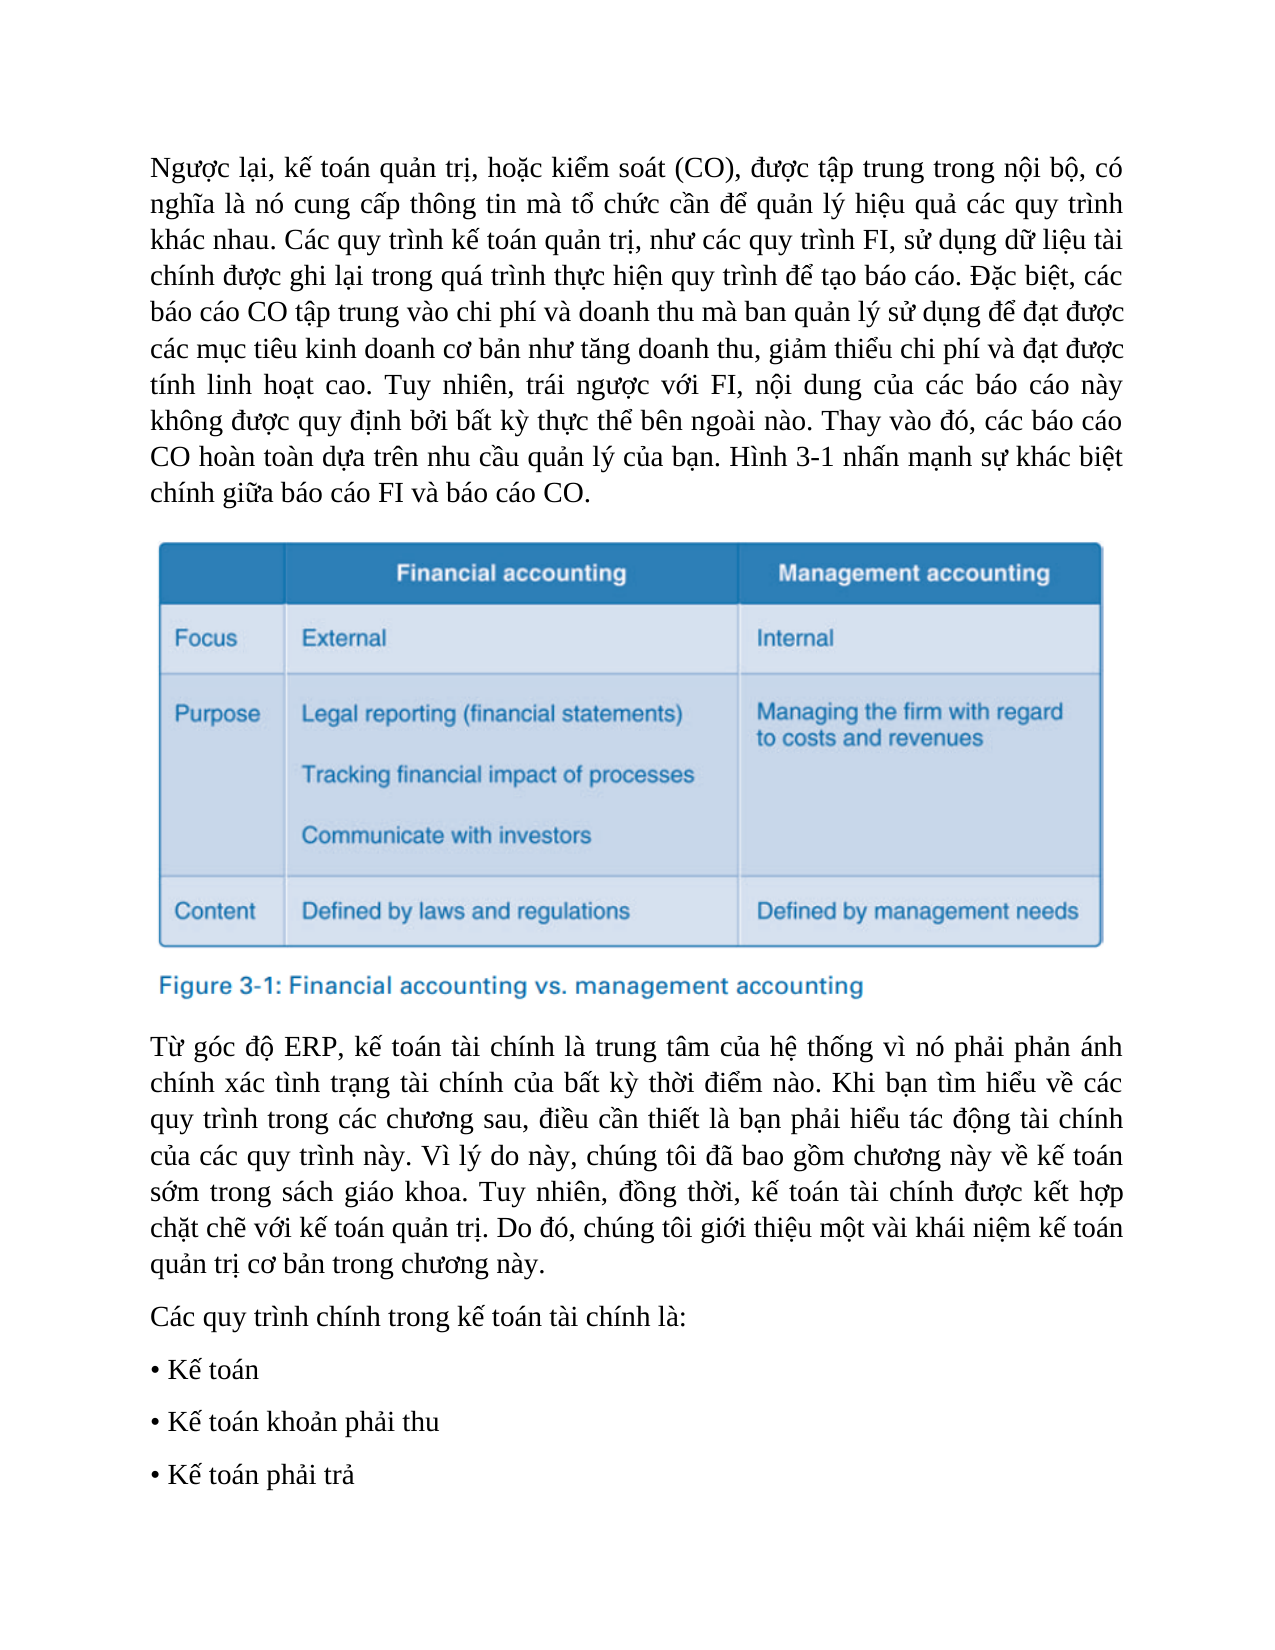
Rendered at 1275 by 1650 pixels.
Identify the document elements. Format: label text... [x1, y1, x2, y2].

text Từ góc độ ERP, kế toán tài chính là trung tâm của hệ thống vì nó phải phản ánh chính xác tình trạng tài chính của bất kỳ thời điểm nào. Khi bạn tìm hiểu về các quy trình trong các chương sau, điều cần thiết là bạn phải hiểu tác động tài chính của các quy trình này. Vì lý do này, chúng tôi đã bao gồm chương này về kế toán sớm trong sách giáo khoa. Tuy nhiên, đồng thời, kế toán tài chính được kết hợp chặt chẽ với kế toán quản trị. Do đó, chúng tôi giới thiệu một vài khái niệm kế toán quản trị cơ bản trong chương này. [150, 1029, 1125, 1280]
text • Kế toán phải trả [150, 1457, 1125, 1491]
picture [150, 528, 1125, 1011]
text • Kế toán [150, 1352, 1125, 1385]
text • Kế toán khoản phải thu [150, 1404, 1125, 1438]
text Các quy trình chính trong kế toán tài chính là: [150, 1299, 1125, 1332]
text Ngược lại, kế toán quản trị, hoặc kiểm soát (CO), được tập trung trong nội bộ, có nghĩa là nó cung cấp thông tin mà tổ chức cần để quản lý hiệu quả các quy trình khác nhau. Các quy trình kế toán quản trị, như các quy trình FI, sử dụng dữ liệu tài chính được ghi lại trong quá trình thực hiện quy trình để tạo báo cáo. Đặc biệt, các báo cáo CO tập trung vào chi phí và doanh thu mà ban quản lý sử dụng để đạt được các mục tiêu kinh doanh cơ bản như tăng doanh thu, giảm thiểu chi phí và đạt được tính linh hoạt cao. Tuy nhiên, trái ngược với FI, nội dung của các báo cáo này không được quy định bởi bất kỳ thực thể bên ngoài nào. Thay vào đó, các báo cáo CO hoàn toàn dựa trên nhu cầu quản lý của bạn. Hình 3-1 nhấn mạnh sự khác biệt chính giữa báo cáo FI và báo cáo CO. [150, 150, 1125, 509]
